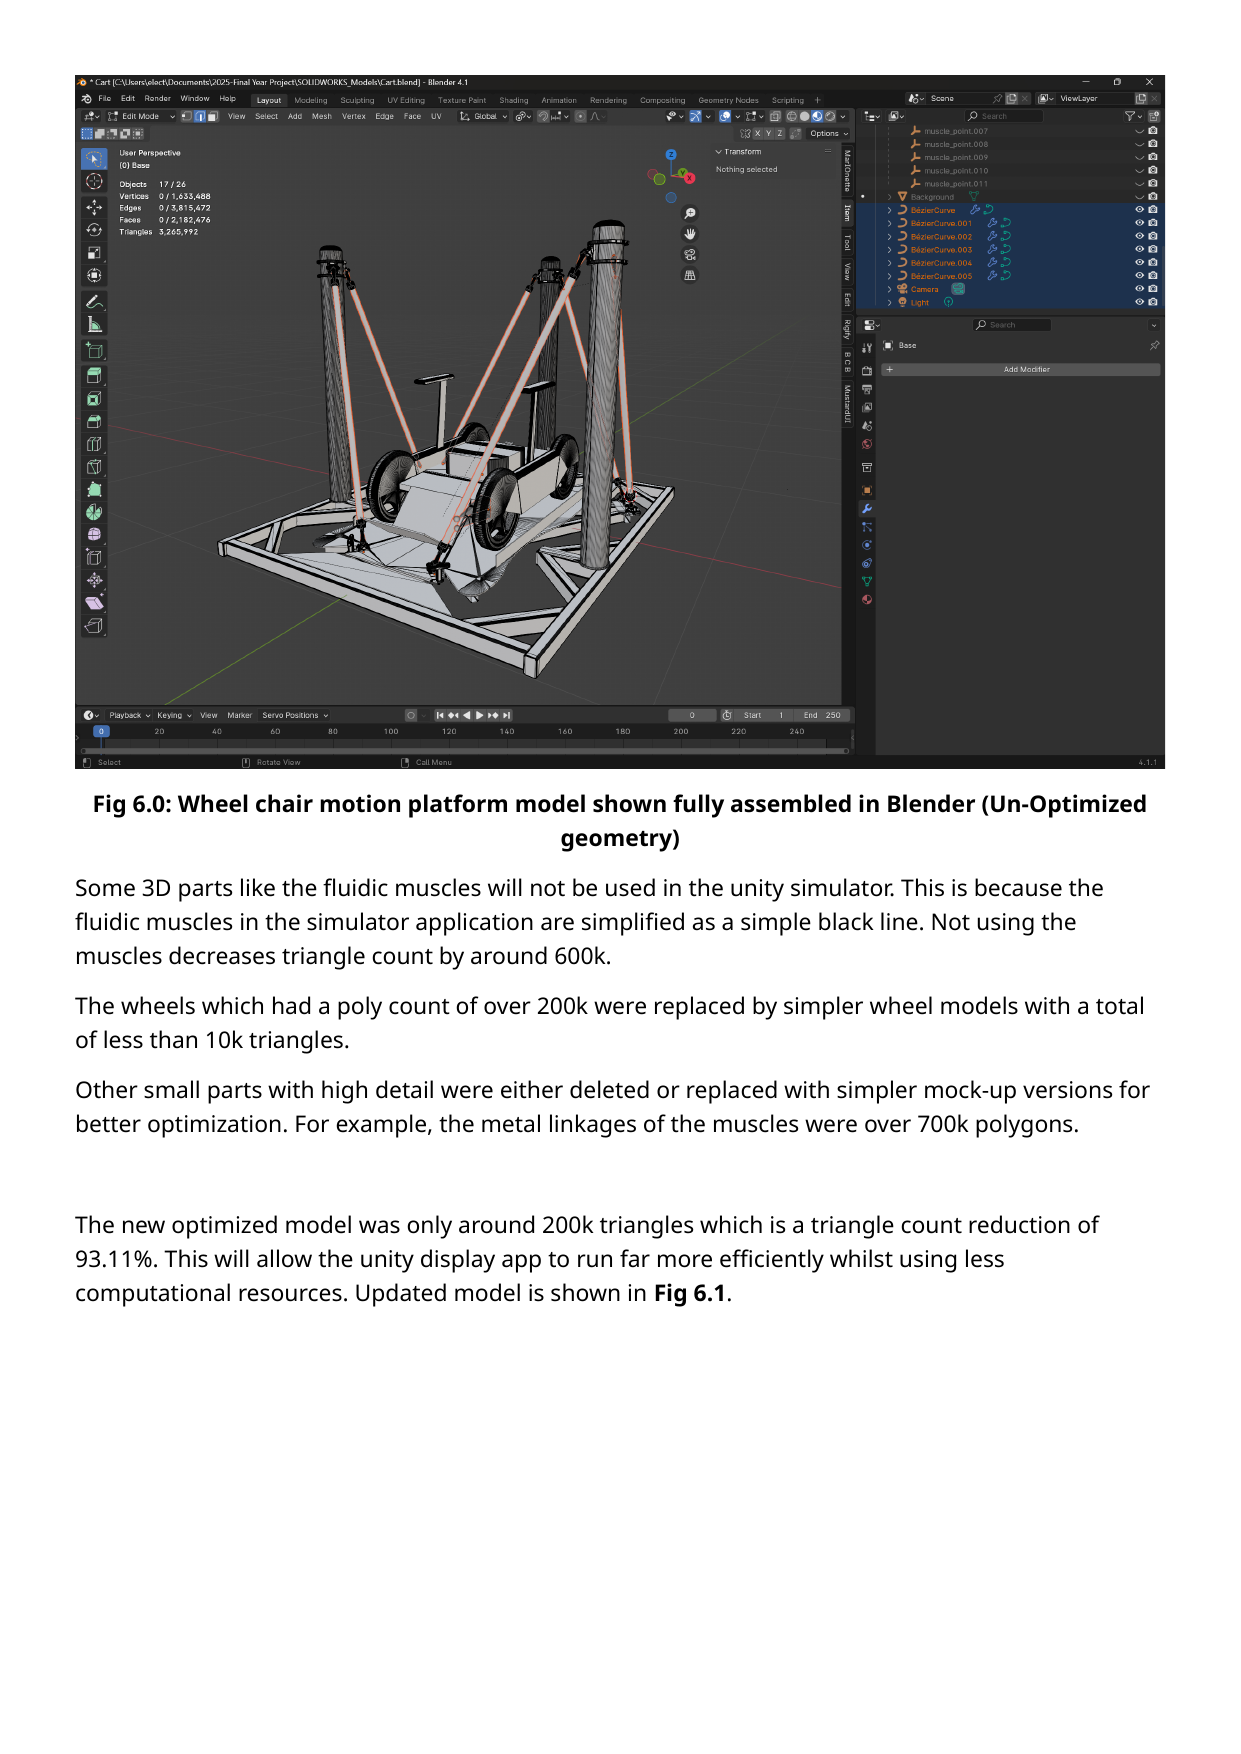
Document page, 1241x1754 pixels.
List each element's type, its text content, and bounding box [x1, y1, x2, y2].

text The new optimized model was only around 200k triangles which is a triangle count reduction of 93.11%. This will allow the unity display app to run far more efficiently whilst using less computational resources. Updated model is shown in Fig 6.1. [75, 1209, 1165, 1308]
text The wheels which had a poly count of over 200k were replaced by simpler wheel models with a total of less than 10k triangles. [75, 990, 1165, 1055]
text Other small parts with high detail were either deleted or replaced with simpler mock-up versions for better optimization. For example, the metal linkages of the muscles were over 700k polygons. [75, 1074, 1165, 1139]
text Fig 6.0: Wheel chair motion platform model shown fully assembled in Blender (Un-Optimized geometry) [75, 788, 1165, 853]
picture [75, 75, 1166, 769]
text Some 3D parts like the fluidic muscles will not be used in the unity simulator. This is because the fluidic muscles in the simulator application are simplified as a simple black line. Not using the muscles decreases triangle count by around 600k. [75, 872, 1165, 971]
